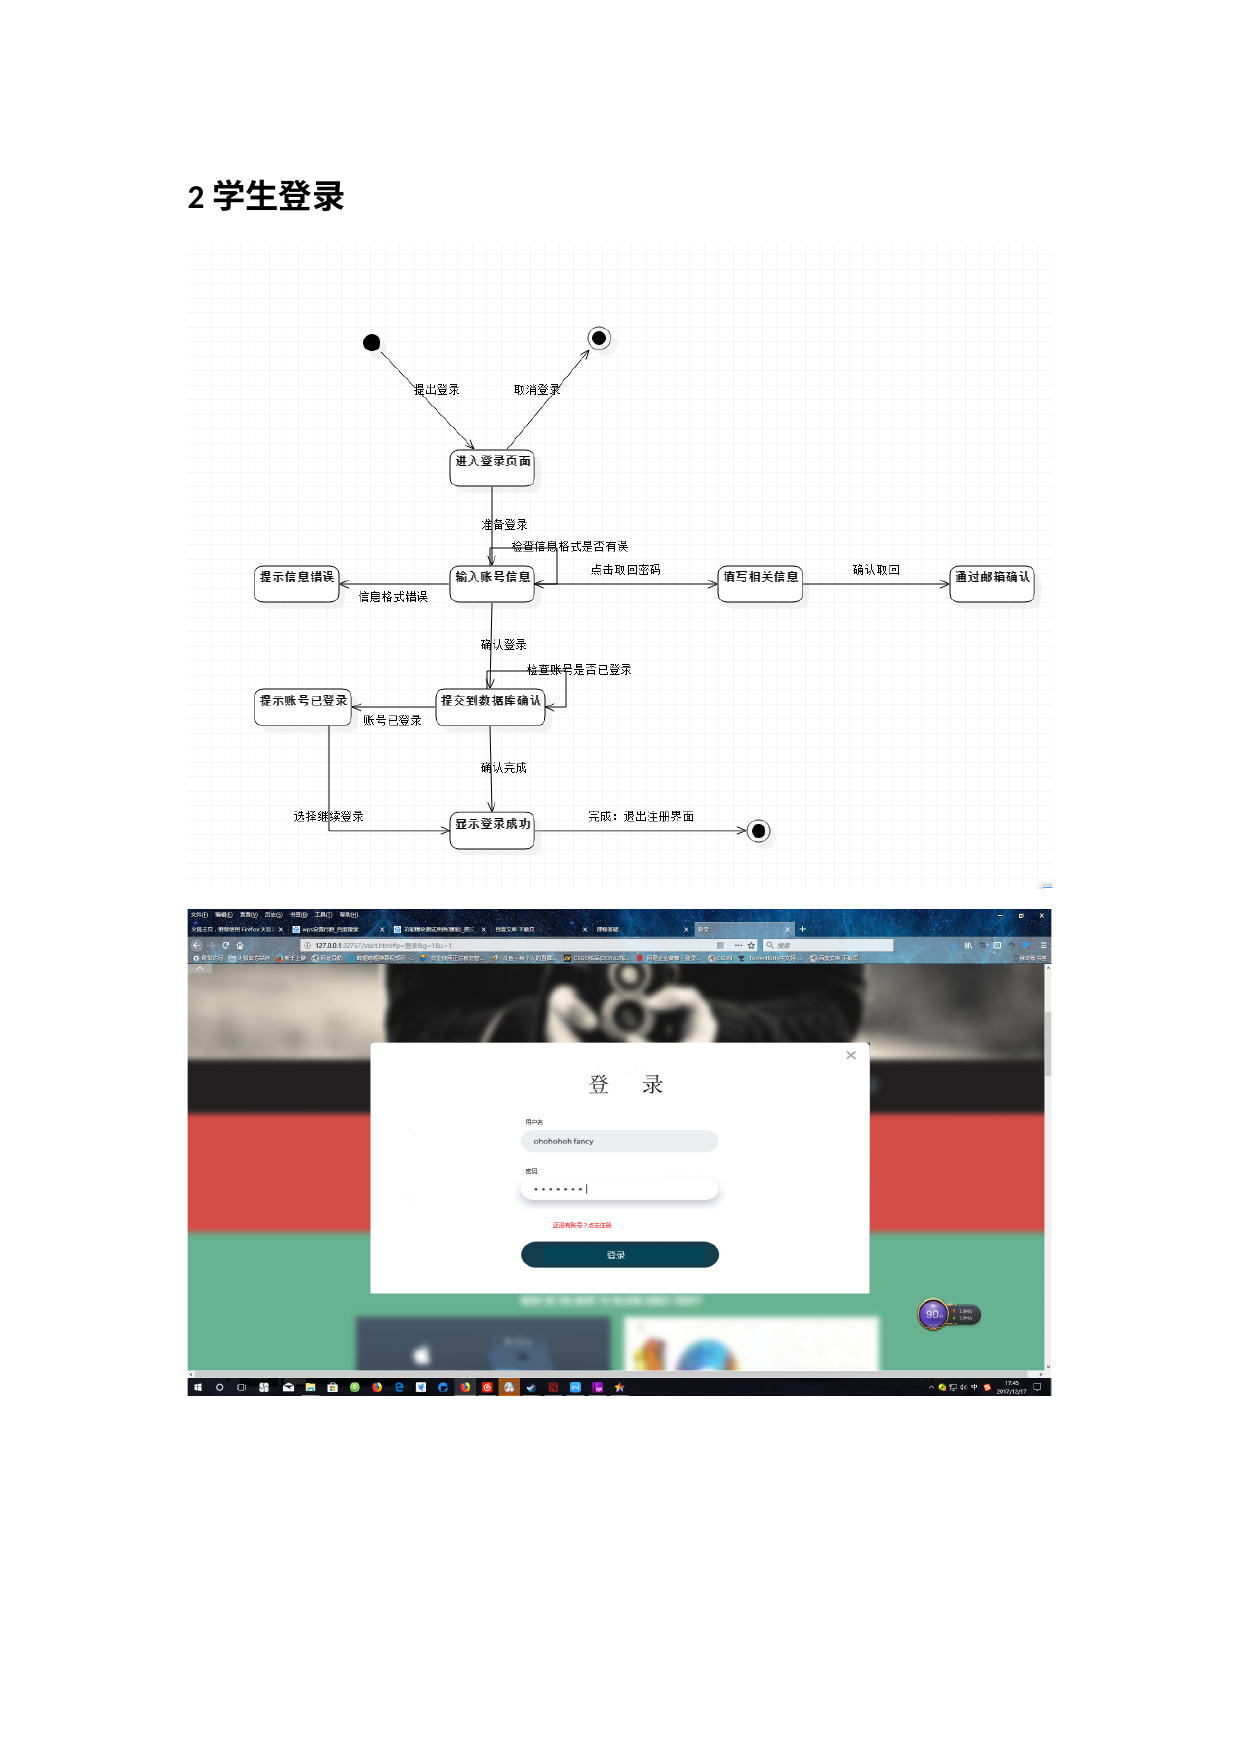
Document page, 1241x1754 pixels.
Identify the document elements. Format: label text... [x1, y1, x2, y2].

picture [187, 909, 1052, 1396]
picture [187, 243, 1053, 889]
subtitle 2 学生登录 [187, 162, 1053, 227]
